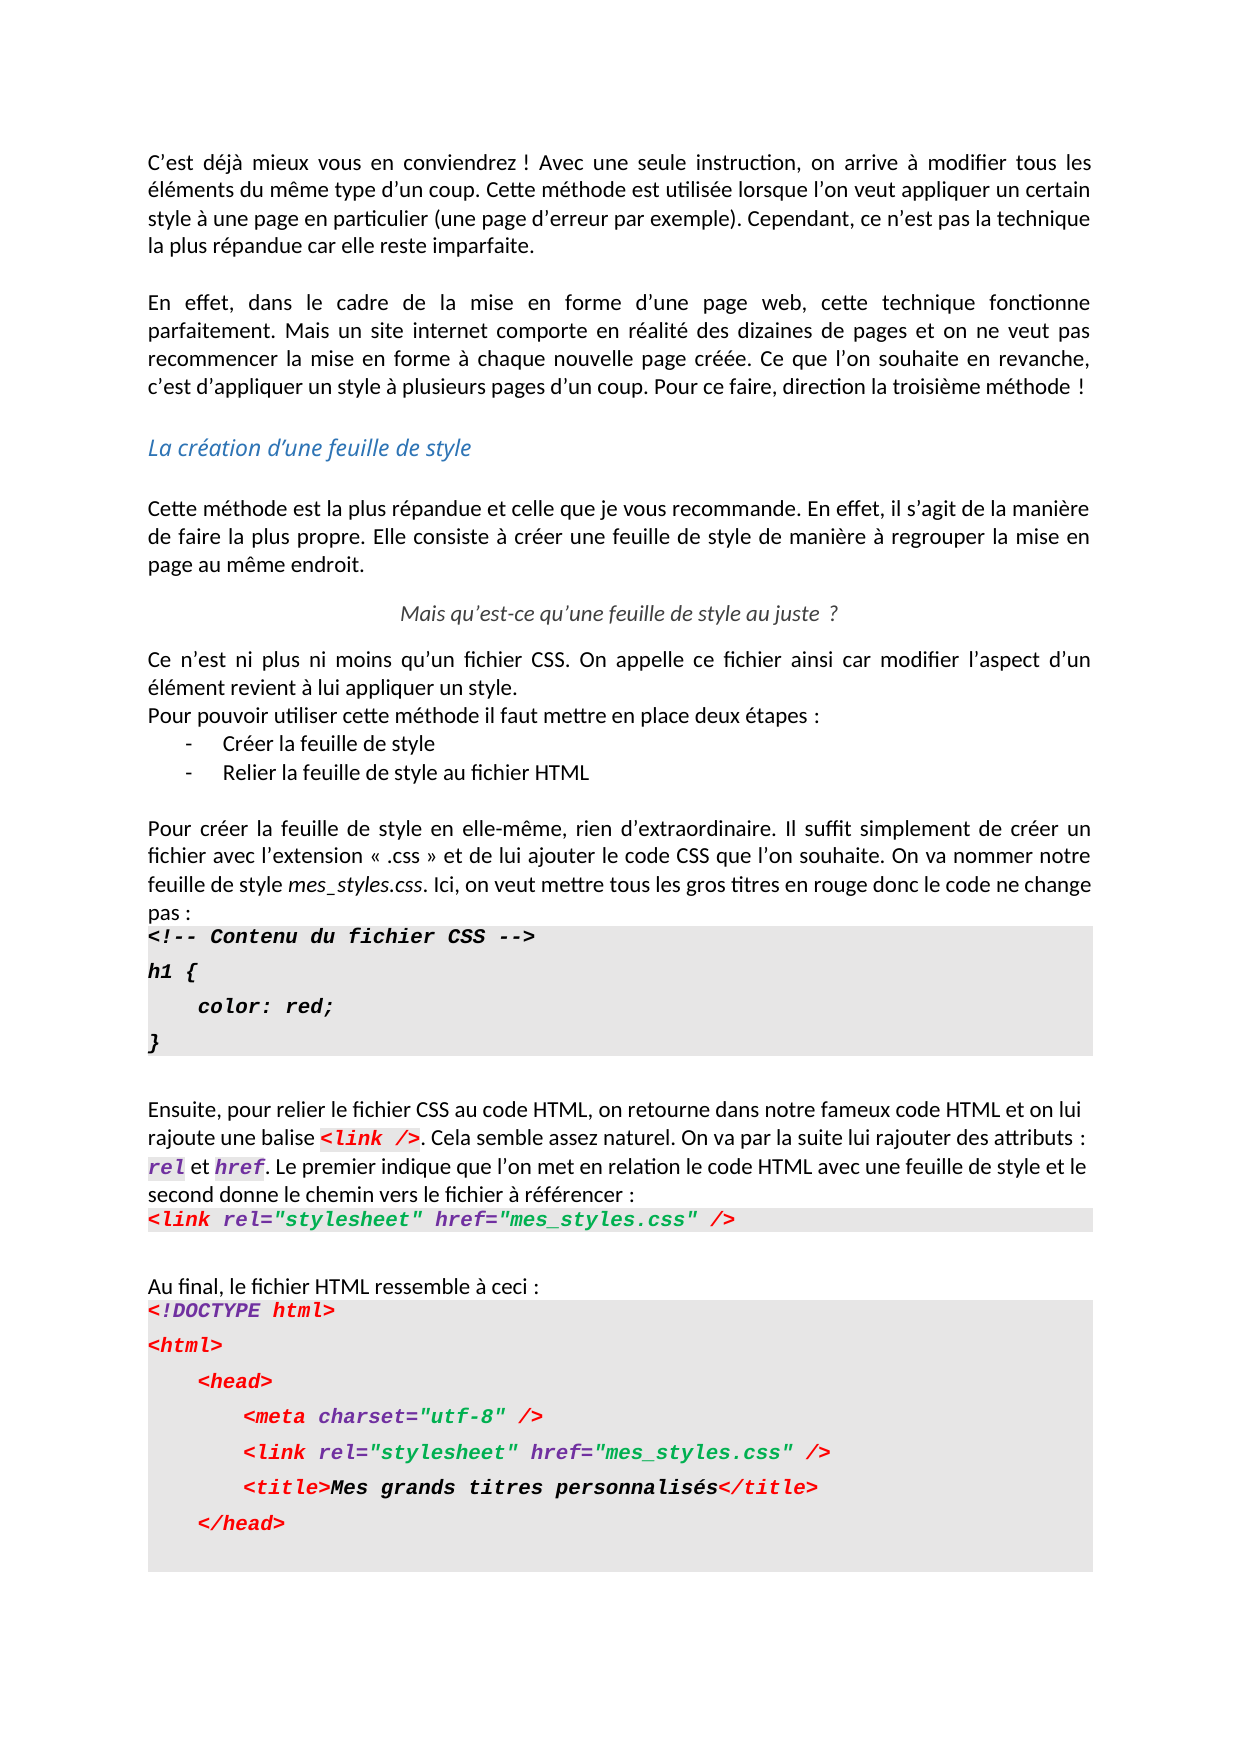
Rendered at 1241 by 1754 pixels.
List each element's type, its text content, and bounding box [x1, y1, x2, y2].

text <link rel="stylesheet" href="mes_styles.css" /> [148, 1442, 1093, 1465]
text } [148, 1032, 1093, 1056]
text Mais qu’est-ce qu’une feuille de style au juste ? [238, 599, 1003, 627]
text En effet, dans le cadre de la mise en forme d’une page web, cette technique fonctionne parfaitement. Mais un site internet comporte en réalité des dizaines de pages et on ne veut pas recommencer la mise en forme à chaque nouvelle page créée. Ce que l’on souhaite en revanche, c’est d’appliquer un style à plusieurs pages d’un coup. Pour ce faire, direction la troisième méthode ! [148, 288, 1093, 400]
text Pour créer la feuille de style en elle-même, rien d’extraordinaire. Il suffit simplement de créer un fichier avec l’extension « .css » et de lui ajouter le code CSS que l’on souhaite. On va nommer notre feuille de style mes_styles.css. Ici, on veut mettre tous les gros titres en rouge donc le code ne change pas : [148, 814, 1093, 926]
text <head> [148, 1371, 1093, 1394]
text color: red; [148, 997, 1093, 1020]
text <link rel="stylesheet" href="mes_styles.css" /> [148, 1208, 1093, 1232]
list Relier la feuille de style au fichier HTML [185, 758, 1093, 786]
text h1 { [148, 961, 1093, 985]
text Cette méthode est la plus répandue et celle que je vous recommande. En effet, il s’agit de la manière de faire la plus propre. Elle consiste à créer une feuille de style de manière à regrouper la mise en page au même endroit. [148, 494, 1093, 578]
text <!DOCTYPE html> [148, 1300, 1093, 1324]
text <html> [148, 1335, 1093, 1359]
text <title>Mes grands titres personnalisés</title> [148, 1477, 1093, 1501]
text Ensuite, pour relier le fichier CSS au code HTML, on retourne dans notre fameux code HTML et on lui rajoute une balise <link />. Cela semble assez naturel. On va par la suite lui rajouter des attributs : rel et href. Le premier indique que l’on met en relation le code HTML avec une feuille de style et le second donne le chemin vers le fichier à référencer : [148, 1095, 1093, 1208]
text Au final, le fichier HTML ressemble à ceci : [148, 1272, 1093, 1300]
text <!-- Contenu du fichier CSS --> [148, 926, 1093, 949]
text <meta charset="utf-8" /> [148, 1406, 1093, 1430]
text Pour pouvoir utiliser cette méthode il faut mettre en place deux étapes : [148, 702, 1093, 729]
text C’est déjà mieux vous en conviendrez ! Avec une seule instruction, on arrive à modifier tous les éléments du même type d’un coup. Cette méthode est utilisée lorsque l’on veut appliquer un certain style à une page en particulier (une page d’erreur par exemple). Cependant, ce n’est pas la technique la plus répandue car elle reste imparfaite. [148, 148, 1093, 260]
list Créer la feuille de style [185, 729, 1093, 758]
text Ce n’est ni plus ni moins qu’un fichier CSS. On appelle ce fichier ainsi car modifier l’aspect d’un élément revient à lui appliquer un style. [148, 646, 1093, 702]
text </head> [148, 1512, 1093, 1536]
subtitle La création d’une feuille de style [148, 432, 1093, 463]
